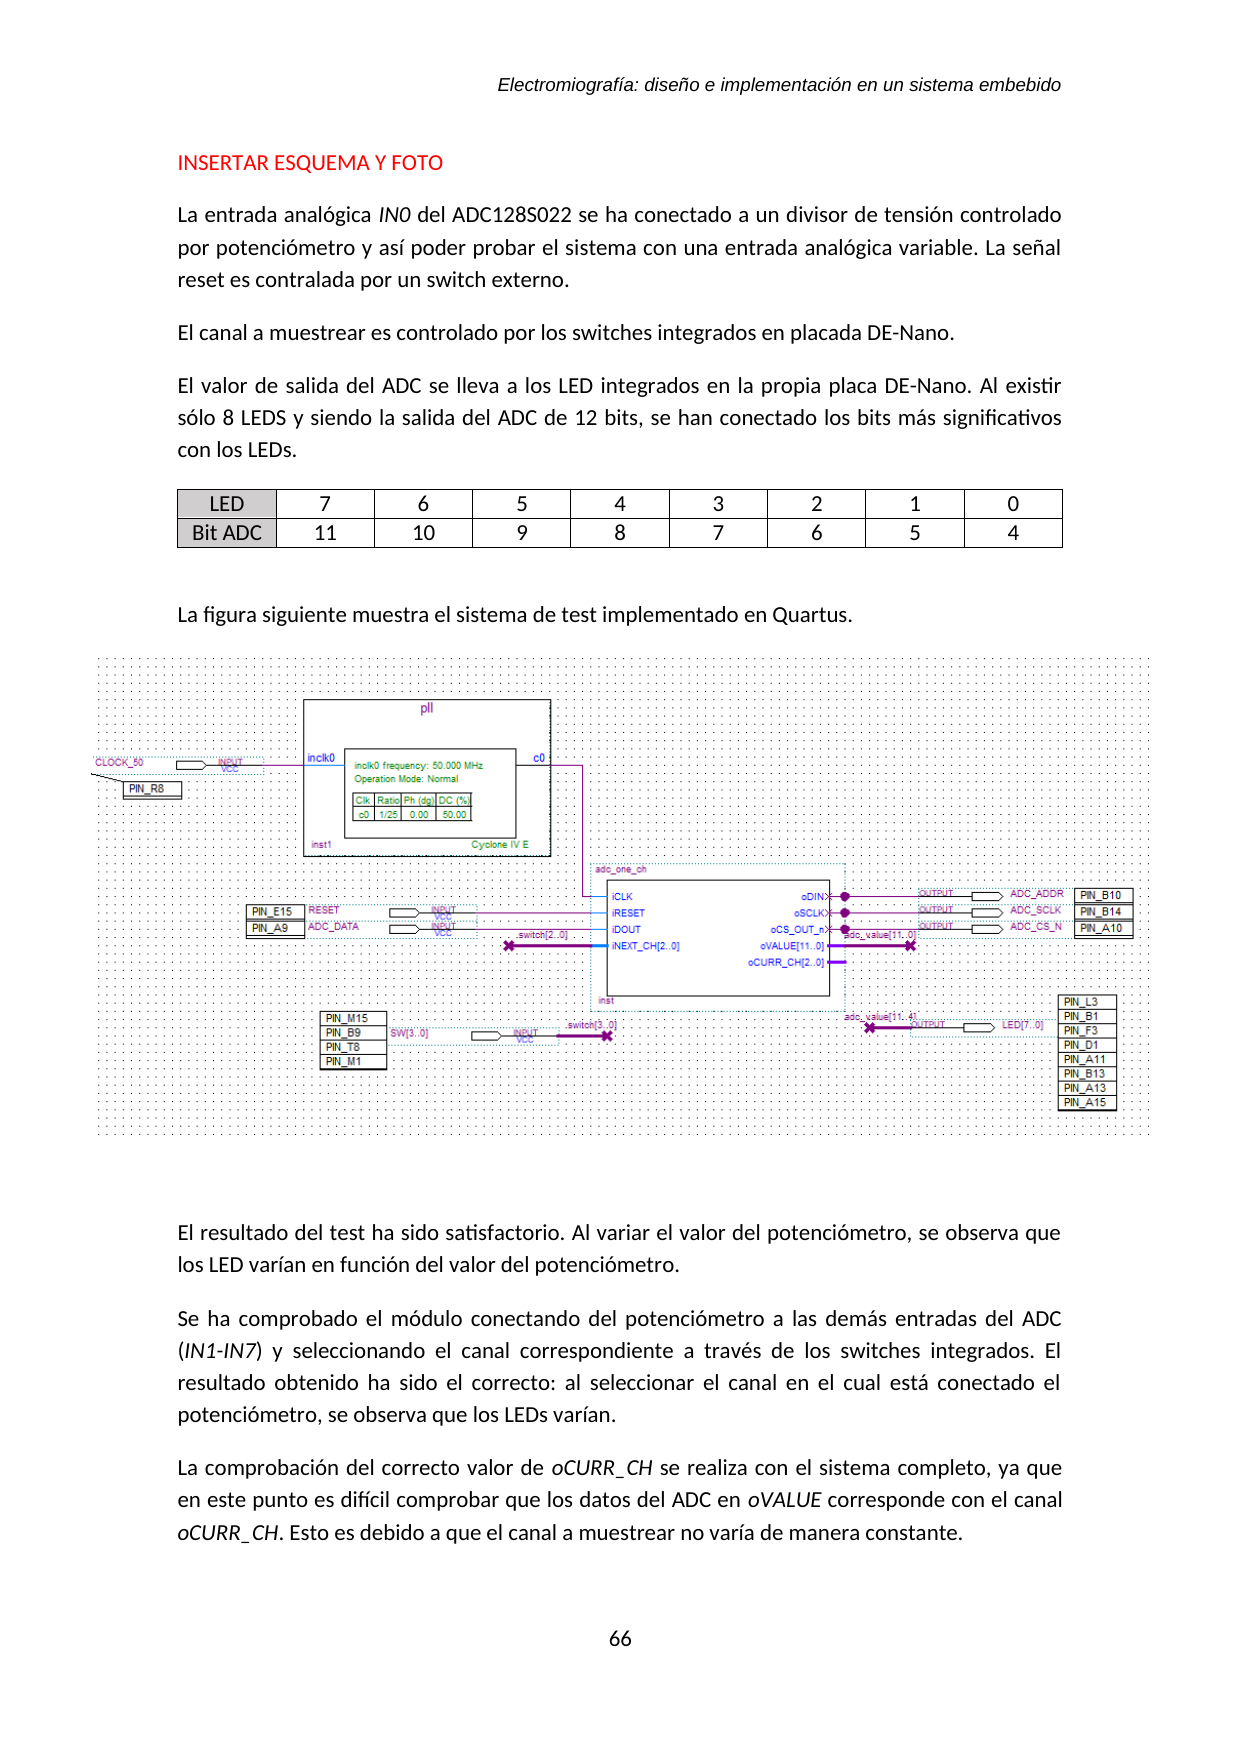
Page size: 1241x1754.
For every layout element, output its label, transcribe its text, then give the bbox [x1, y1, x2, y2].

text INSERTAR ESQUEMA Y FOTO [177, 148, 1063, 176]
text El canal a muestrear es controlado por los switches integrados en placada DE-Nano. [177, 318, 1063, 346]
picture [91, 652, 1150, 1137]
table_cell 9 [473, 519, 570, 547]
table_header 4 [571, 490, 669, 517]
table_cell Bit ADC [178, 519, 276, 547]
table_cell 4 [965, 519, 1062, 547]
table_header 0 [965, 490, 1062, 517]
table_cell 6 [768, 519, 865, 547]
table_cell 5 [866, 519, 964, 547]
text El resultado del test ha sido satisfactorio. Al variar el valor del potenciómetro, se observa que los LED varían en función del valor del potenciómetro. [177, 1218, 1063, 1279]
table_header 2 [768, 490, 865, 517]
table_cell 11 [277, 519, 374, 547]
text Se ha comprobado el módulo conectando del potenciómetro a las demás entradas del ADC (IN1-IN7) y seleccionando el canal correspondiente a través de los switches integrados. El resultado obtenido ha sido el correcto: al seleccionar el canal en el cual está conectado el potenciómetro, se observa que los LEDs varían. [177, 1304, 1063, 1428]
table_cell 10 [375, 519, 472, 547]
text La comprobación del correcto valor de oCURR_CH se realiza con el sistema completo, ya que en este punto es difícil comprobar que los datos del ADC en oVALUE corresponde con el canal oCURR_CH. Esto es debido a que el canal a muestrear no varía de manera constante. [177, 1453, 1063, 1546]
text El valor de salida del ADC se lleva a los LED integrados en la propia placa DE-Nano. Al existir sólo 8 LEDS y siendo la salida del ADC de 12 bits, se han conectado los bits más significativos con los LEDs. [177, 371, 1063, 463]
table_header 5 [473, 490, 570, 517]
table_cell 8 [571, 519, 669, 547]
table_cell 7 [670, 519, 767, 547]
table_header 7 [277, 490, 374, 517]
table_header LED [178, 490, 276, 517]
table_header 6 [375, 490, 472, 517]
text La entrada analógica IN0 del ADC128S022 se ha conectado a un divisor de tensión controlado por potenciómetro y así poder probar el sistema con una entrada analógica variable. La señal reset es contralada por un switch externo. [177, 201, 1063, 293]
table_header 3 [670, 490, 767, 517]
text La figura siguiente muestra el sistema de test implementado en Quartus. [177, 601, 1063, 629]
table_header 1 [866, 490, 964, 517]
